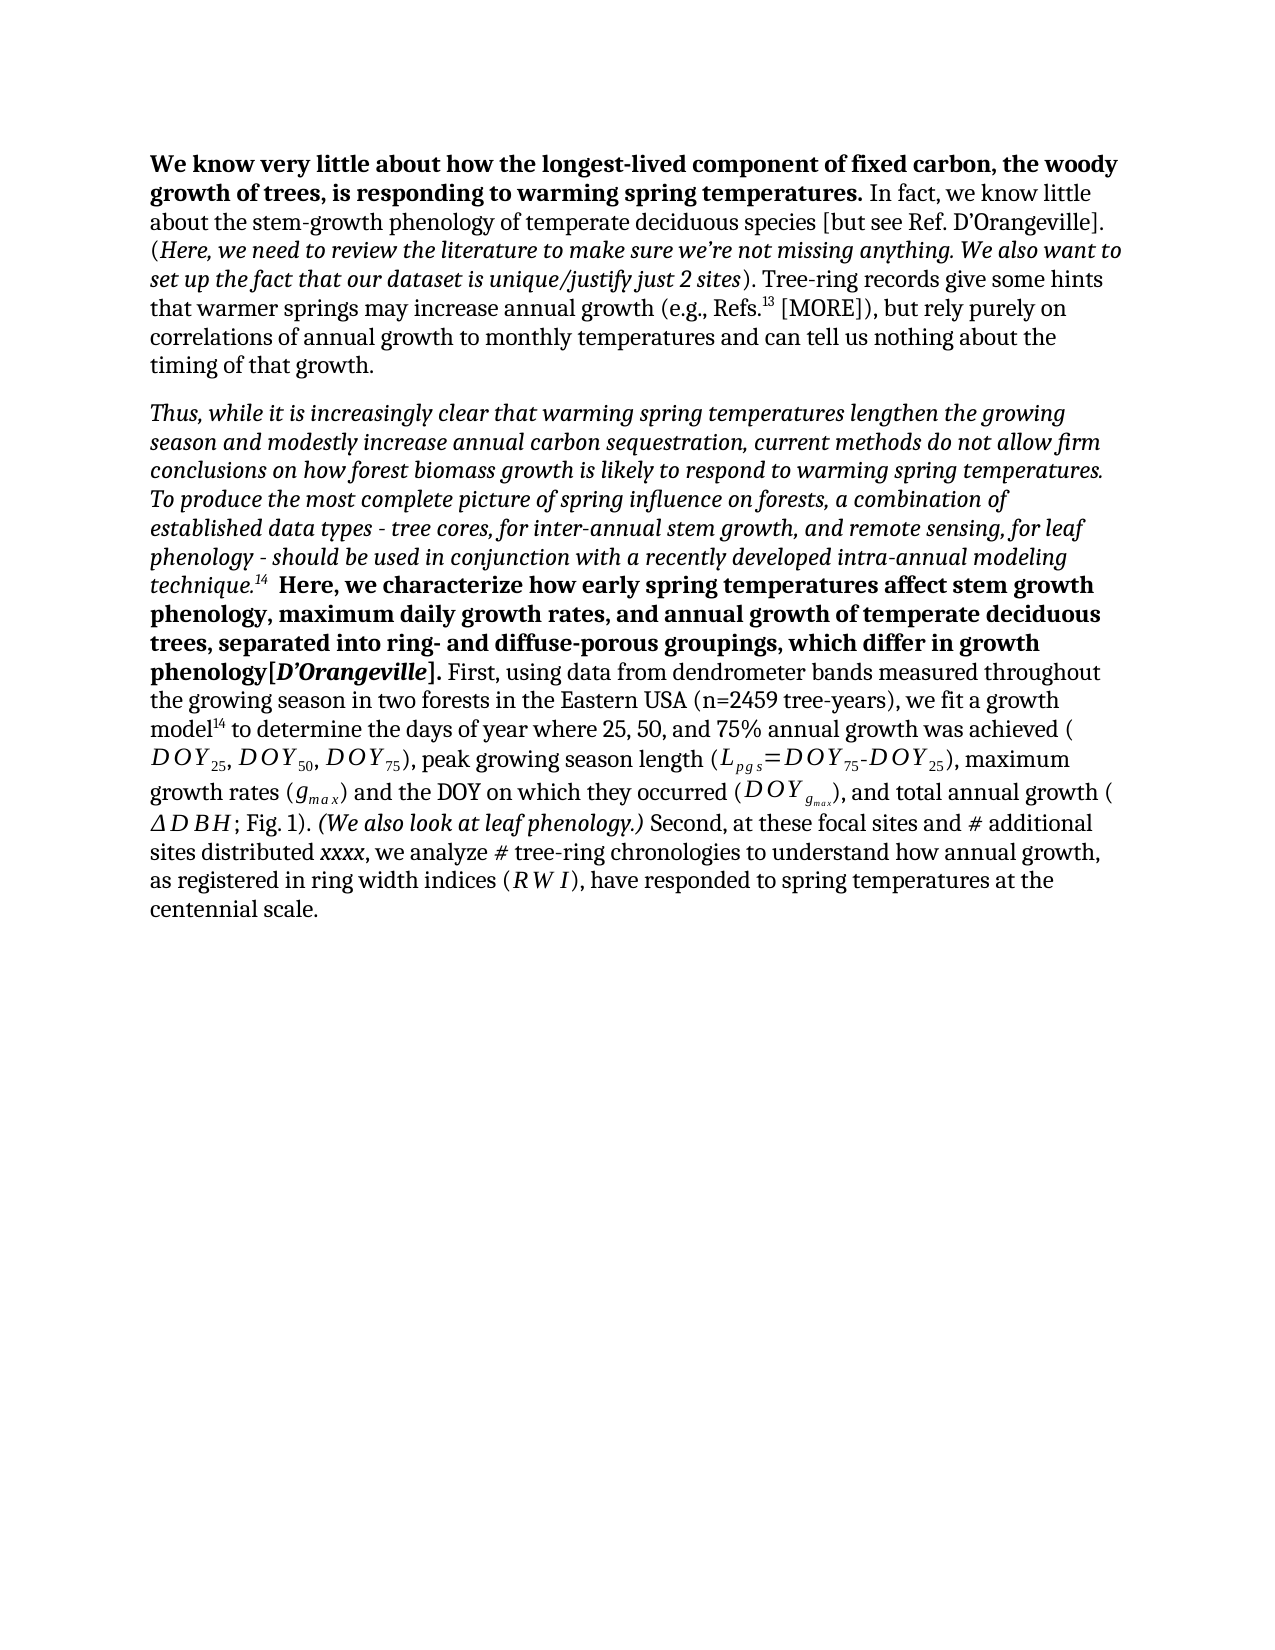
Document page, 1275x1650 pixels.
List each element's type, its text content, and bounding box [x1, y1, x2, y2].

text We know very little about how the longest-lived component of fixed carbon, the woody growth of trees, is responding to warming spring temperatures. In fact, we know little about the stem-growth phenology of temperate deciduous species [but see Ref. D’Orangeville]. (Here, we need to review the literature to make sure we’re not missing anything. We also want to set up the fact that our dataset is unique/justify just 2 sites). Tree-ring records give some hints that warmer springs may increase annual growth (e.g., Refs.13 [MORE]), but rely purely on correlations of annual growth to monthly temperatures and can tell us nothing about the timing of that growth. [150, 150, 1125, 380]
text Thus, while it is increasingly clear that warming spring temperatures lengthen the growing season and modestly increase annual carbon sequestration, current methods do not allow firm conclusions on how forest biomass growth is likely to respond to warming spring temperatures. To produce the most complete picture of spring influence on forests, a combination of established data types - tree cores, for inter-annual stem growth, and remote sensing, for leaf phenology - should be used in conjunction with a recently developed intra-annual modeling technique.14 Here, we characterize how early spring temperatures affect stem growth phenology, maximum daily growth rates, and annual growth of temperate deciduous trees, separated into ring- and diffuse-porous groupings, which differ in growth phenology[D’Orangeville]. First, using data from dendrometer bands measured throughout the growing season in two forests in the Eastern USA (n=2459 tree-years), we fit a growth model14 to determine the days of year where 25, 50, and 75% annual growth was achieved (, , ), peak growing season length (-), maximum growth rates () and the DOY on which they occurred (), and total annual growth (; Fig. 1). (We also look at leaf phenology.) Second, at these focal sites and # additional sites distributed xxxx, we analyze # tree-ring chronologies to understand how annual growth, as registered in ring width indices (), have responded to spring temperatures at the centennial scale. [150, 399, 1125, 924]
